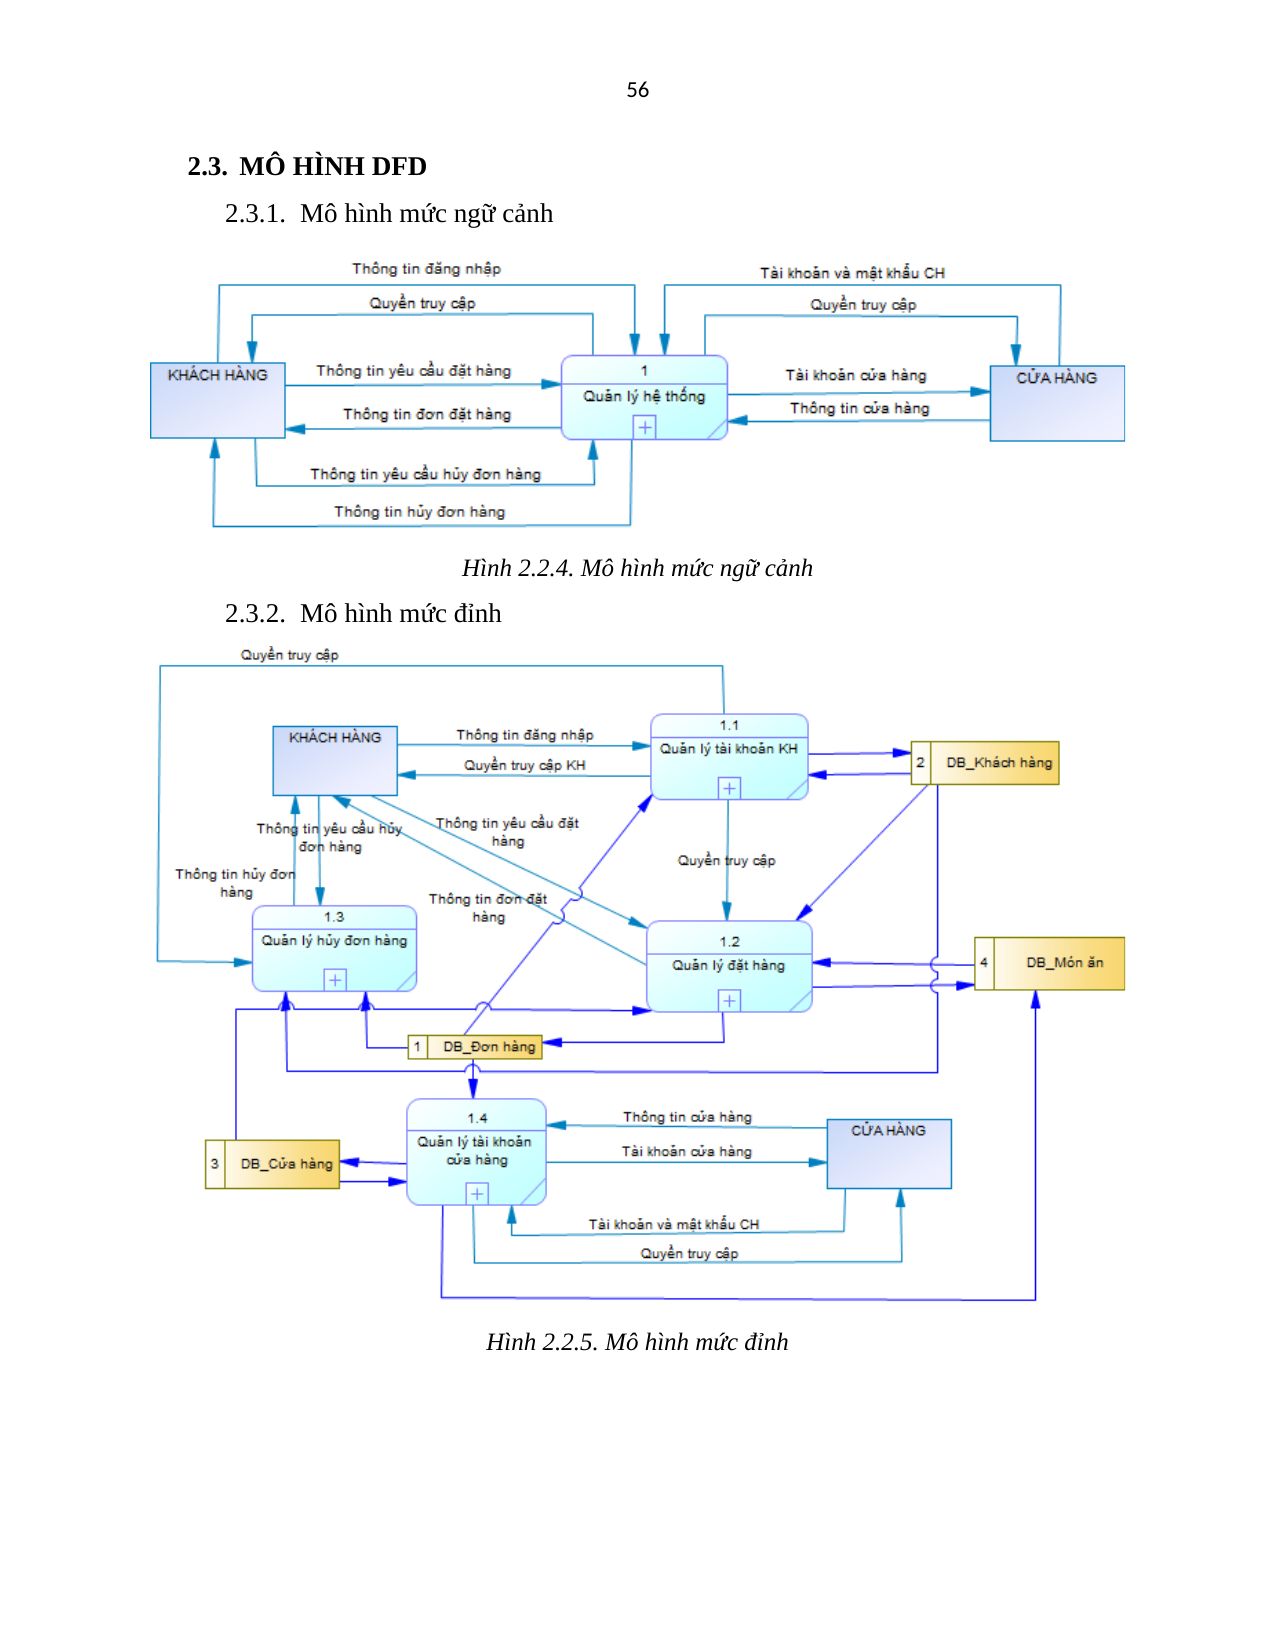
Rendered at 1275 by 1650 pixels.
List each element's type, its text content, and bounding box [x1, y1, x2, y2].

list Mô hình mức ngữ cảnh [225, 197, 1125, 228]
list MÔ HÌNH DFD [187, 150, 1125, 181]
picture [150, 646, 1125, 1308]
list Hình 2.2.5. Mô hình mức đỉnh [150, 1327, 1125, 1356]
picture [150, 260, 1125, 535]
list Hình 2.2.4. Mô hình mức ngữ cảnh [150, 553, 1125, 582]
list Mô hình mức đỉnh [225, 597, 1125, 628]
